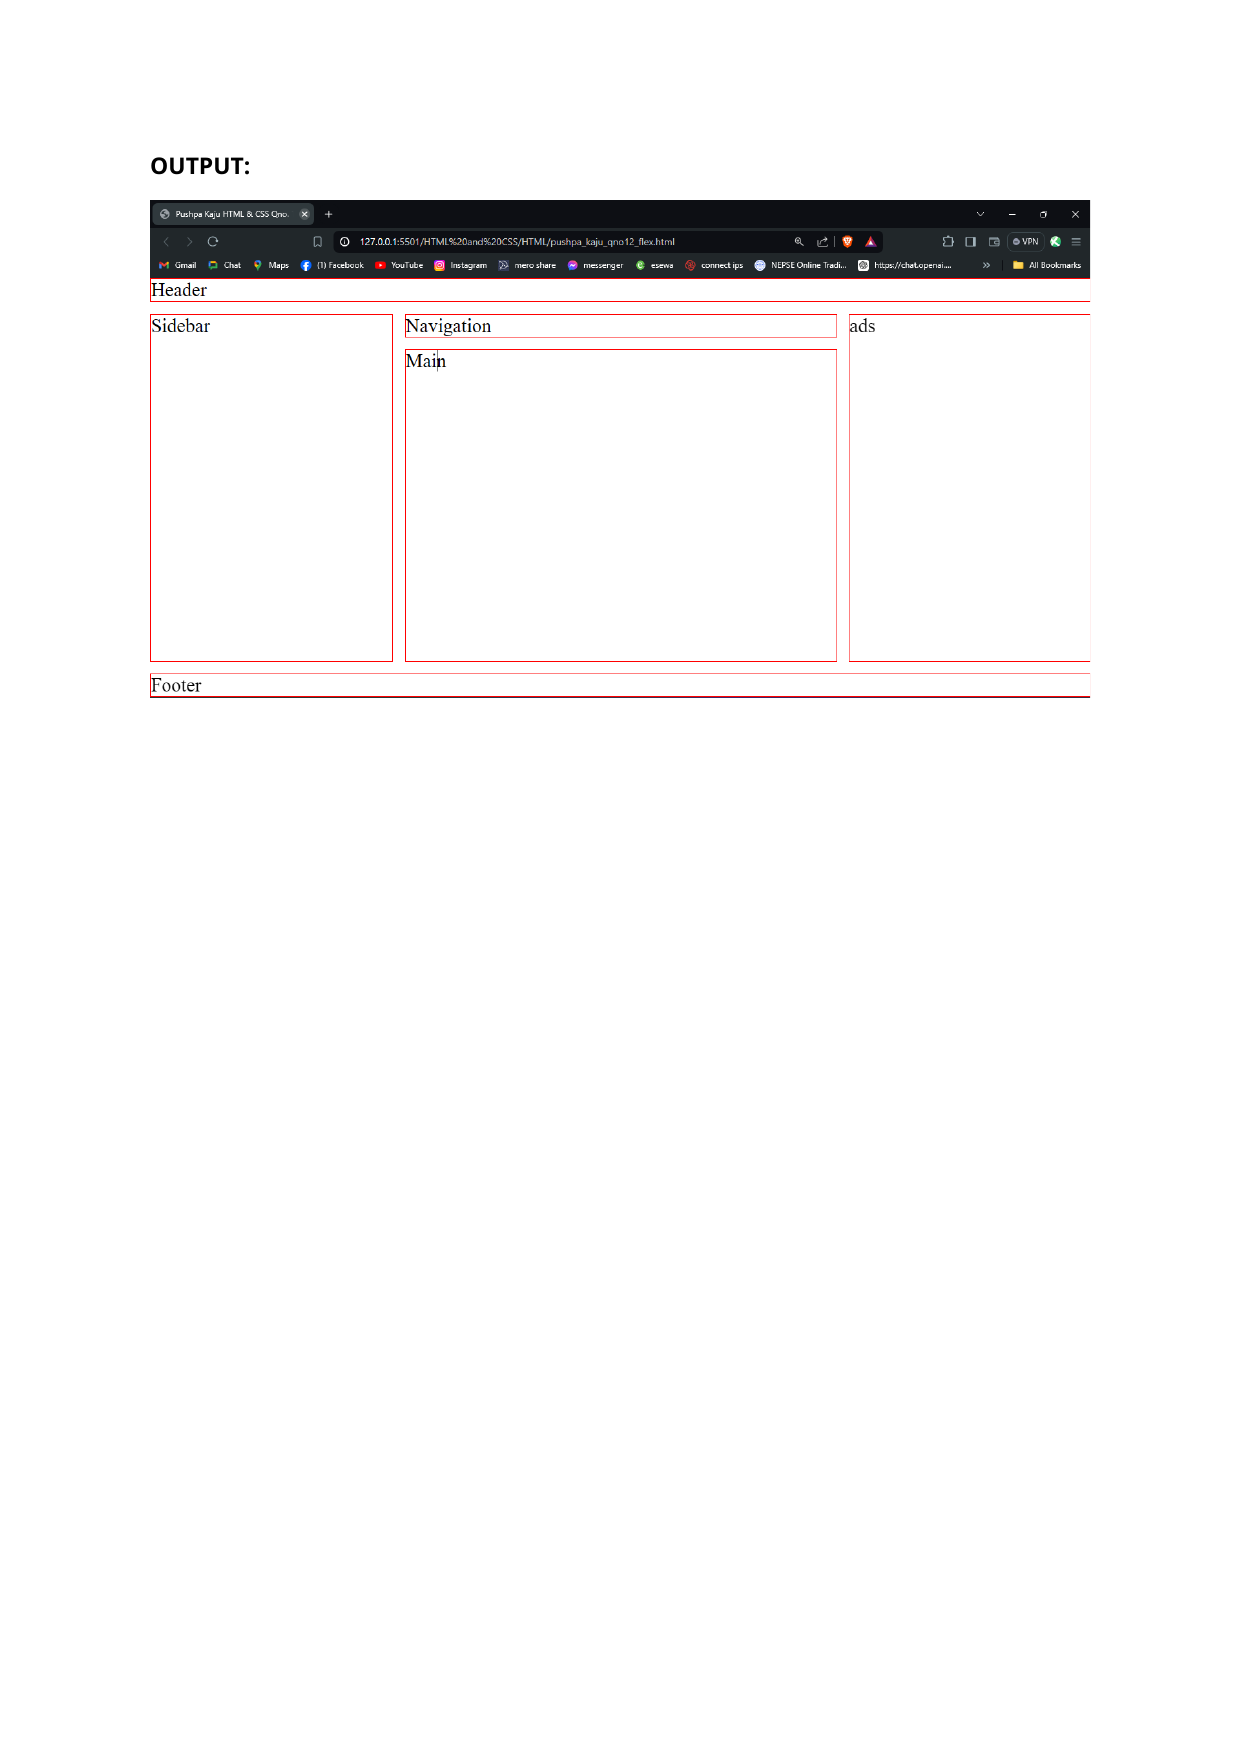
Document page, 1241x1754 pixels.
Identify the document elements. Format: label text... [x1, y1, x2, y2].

picture [150, 200, 1091, 698]
text OUTPUT: [150, 150, 1090, 181]
